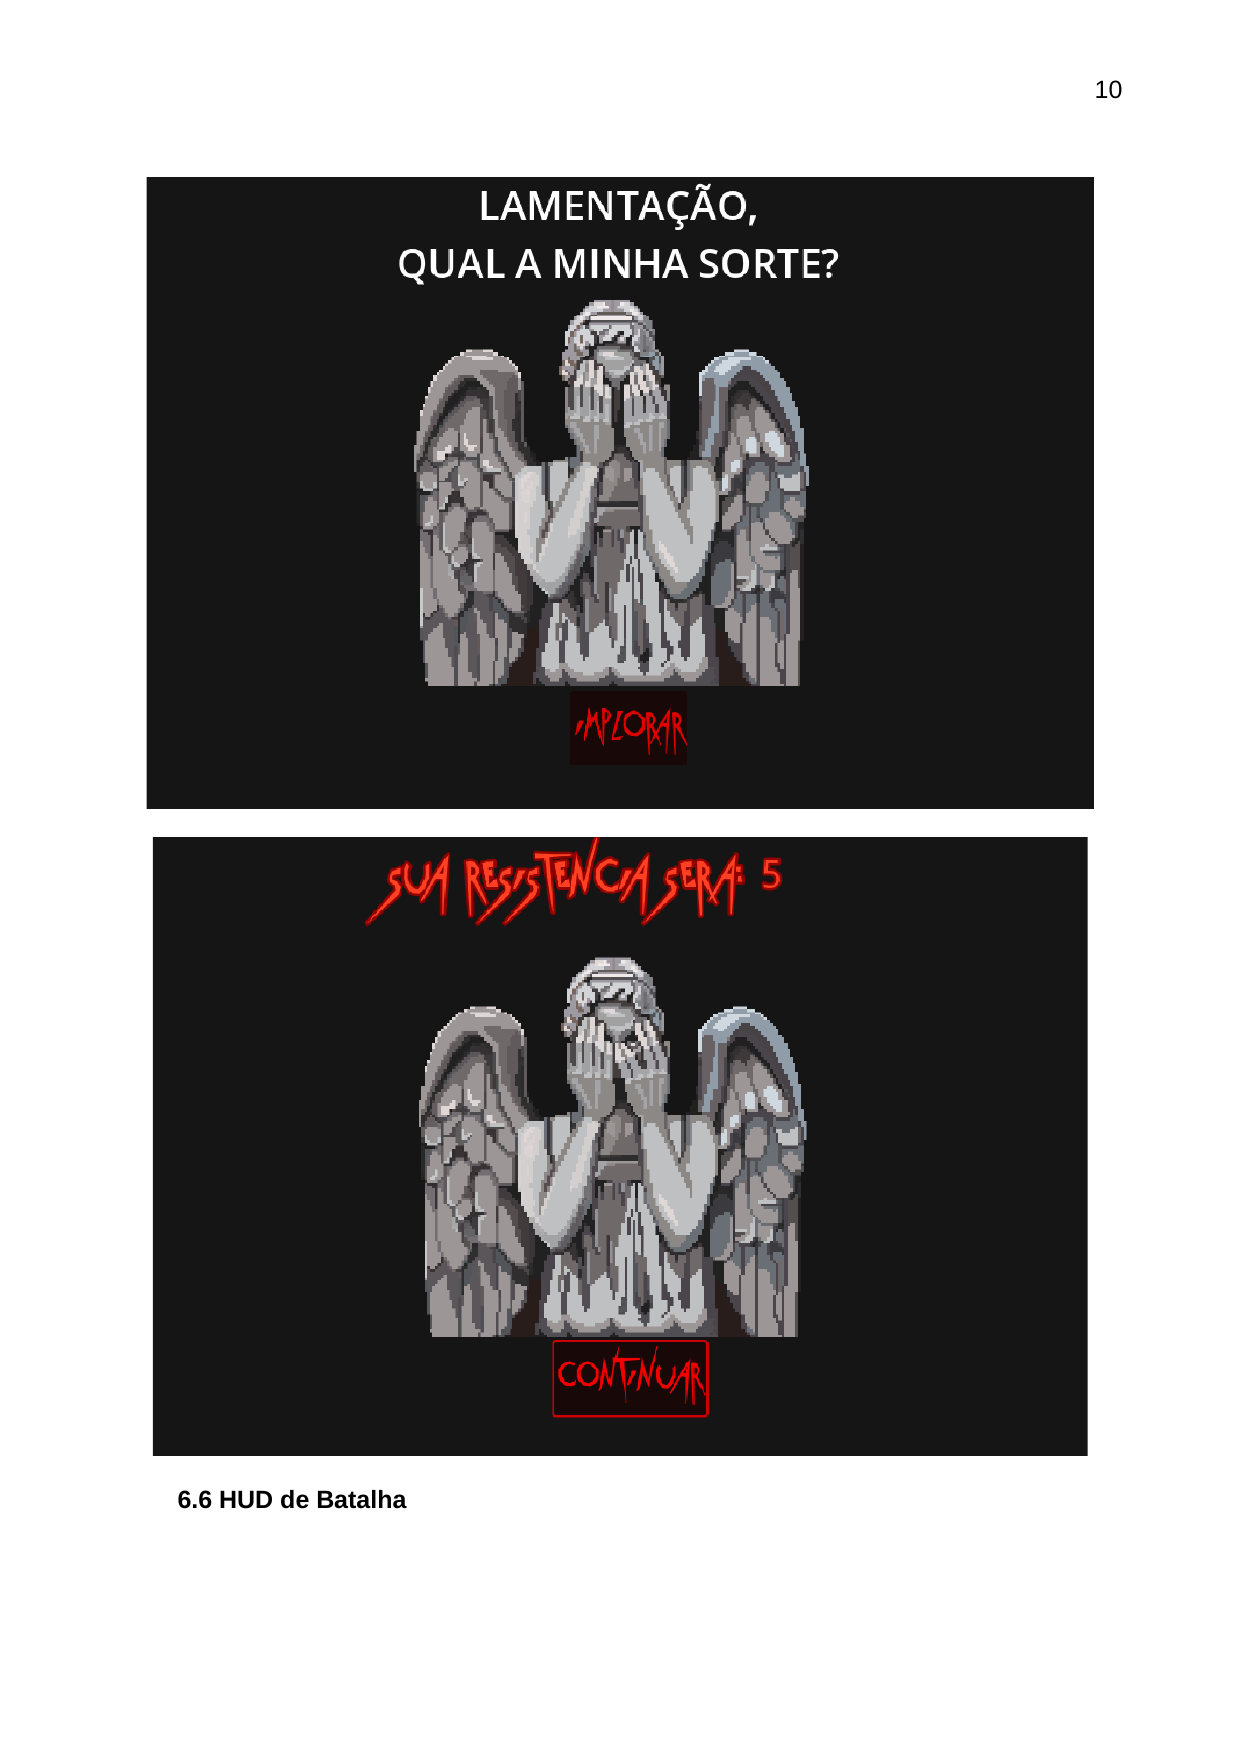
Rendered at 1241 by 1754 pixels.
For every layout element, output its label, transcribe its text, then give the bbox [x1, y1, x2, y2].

text 6.6 HUD de Batalha [177, 1485, 1122, 1514]
picture [146, 177, 1094, 809]
picture [152, 837, 1088, 1456]
